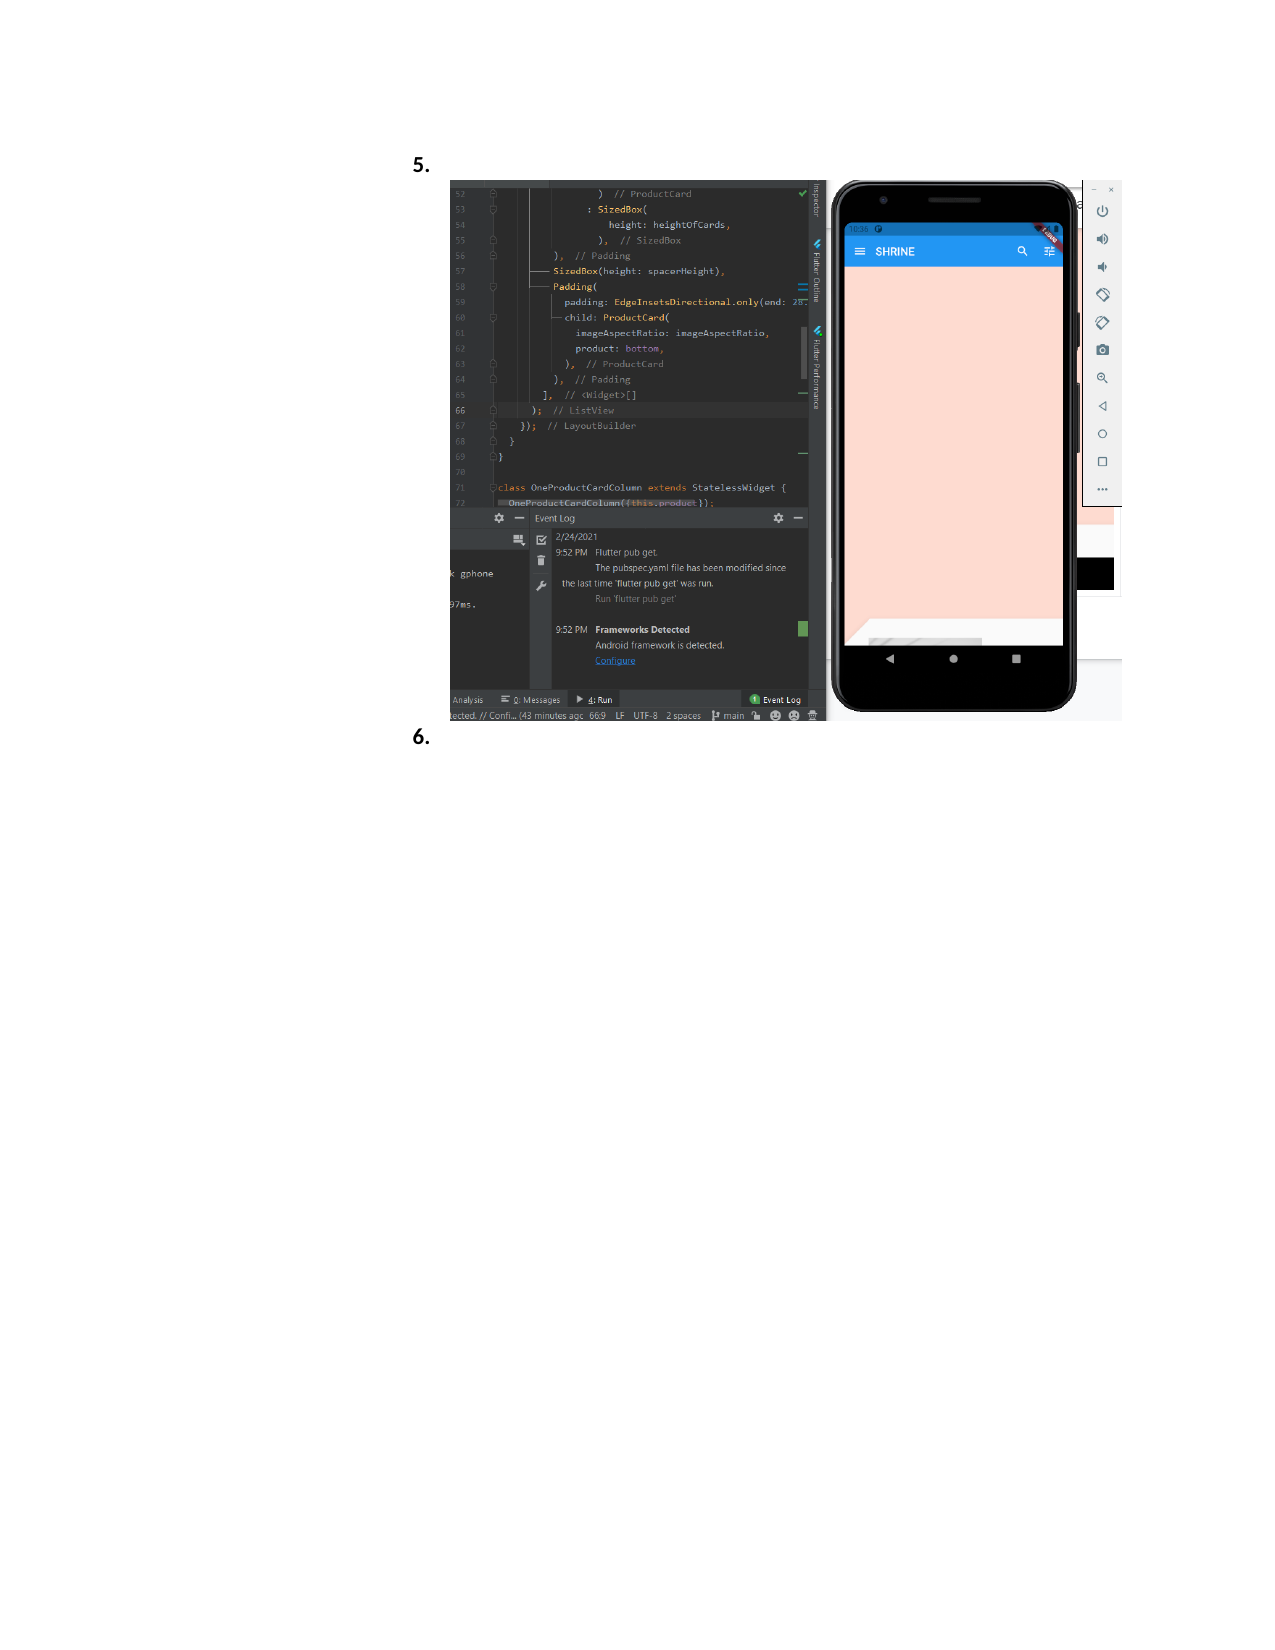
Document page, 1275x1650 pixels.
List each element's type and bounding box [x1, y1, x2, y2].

picture [450, 180, 1122, 721]
